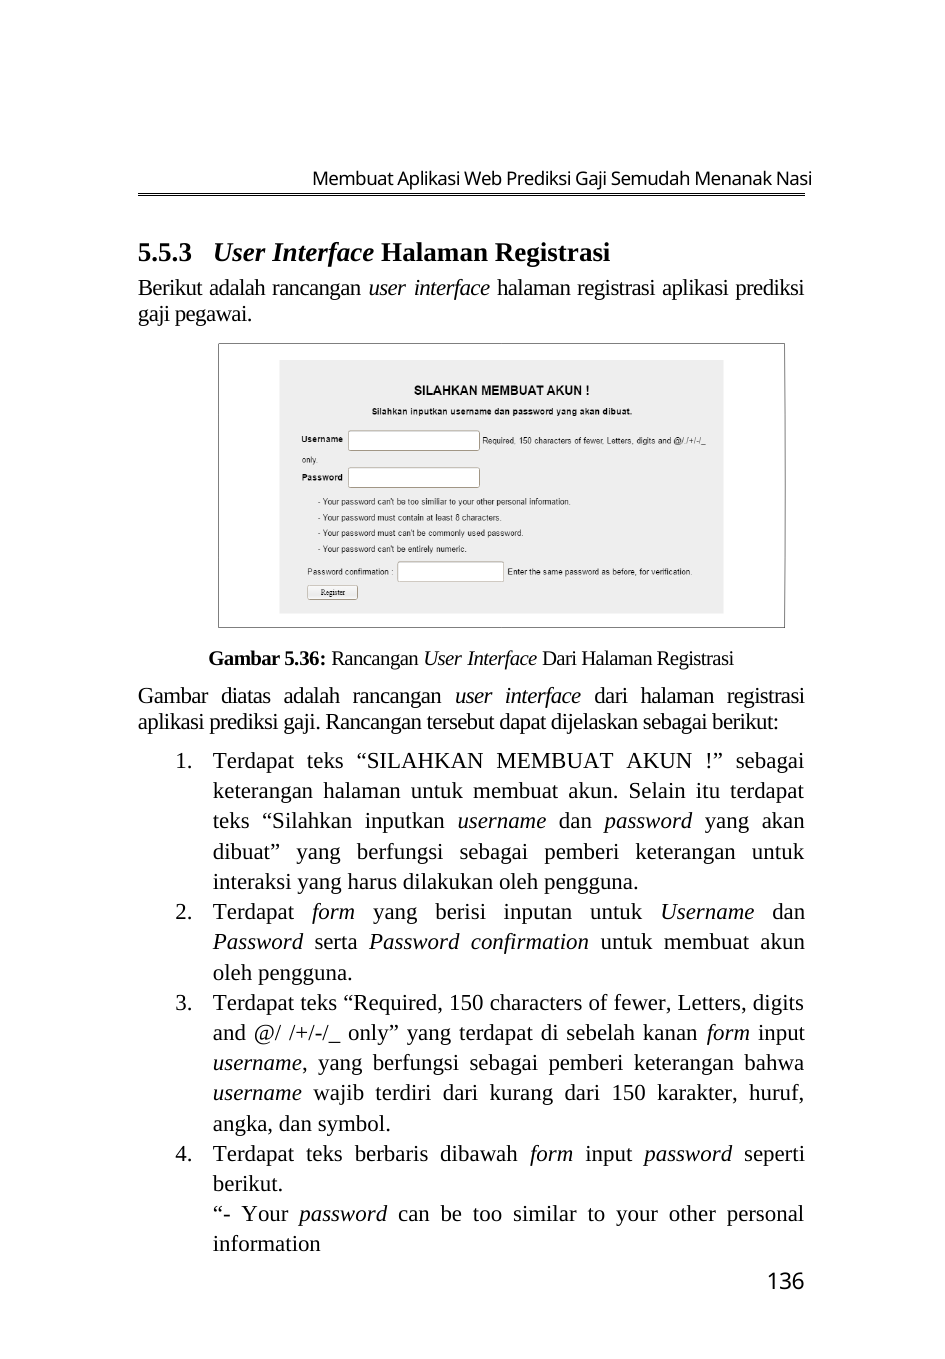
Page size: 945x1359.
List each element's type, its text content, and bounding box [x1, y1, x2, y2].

list Terdapat teks berbaris dibawah form input password seperti berikut. [175, 1140, 805, 1196]
text Gambar diatas adalah rancangan user interface dari halaman registrasi aplikasi prediksi gaji. Rancangan tersebut dapat dijelaskan sebagai berikut: [138, 682, 805, 735]
subtitle User Interface Halaman Registrasi [138, 236, 805, 267]
text Berikut adalah rancangan user interface halaman registrasi aplikasi prediksi gaji pegawai. [138, 274, 805, 326]
list Terdapat teks “SILAHKAN MEMBUAT AKUN !” sebagai keterangan halaman untuk membuat akun. Selain itu terdapat teks “Silahkan inputkan username dan password yang akan dibuat” yang berfungsi sebagai pemberi keterangan untuk interaksi yang harus dilakukan oleh pengguna. [175, 747, 805, 894]
list Terdapat teks “Required, 150 characters of fewer, Letters, digits and @/ /+/-/_ only” yang terdapat di sebelah kanan form input username, yang berfungsi sebagai pemberi keterangan bahwa username wajib terdiri dari kurang dari 150 karakter, huruf, angka, dan symbol. [175, 989, 805, 1136]
text Gambar 5.36: Rancangan User Interface Dari Halaman Registrasi [138, 645, 805, 669]
list “- Your password can be too similar to your other personal information [213, 1200, 805, 1257]
list Terdapat form yang berisi inputan untuk Username dan Password serta Password confirmation untuk membuat akun oleh pengguna. [175, 898, 805, 985]
picture [212, 338, 789, 633]
